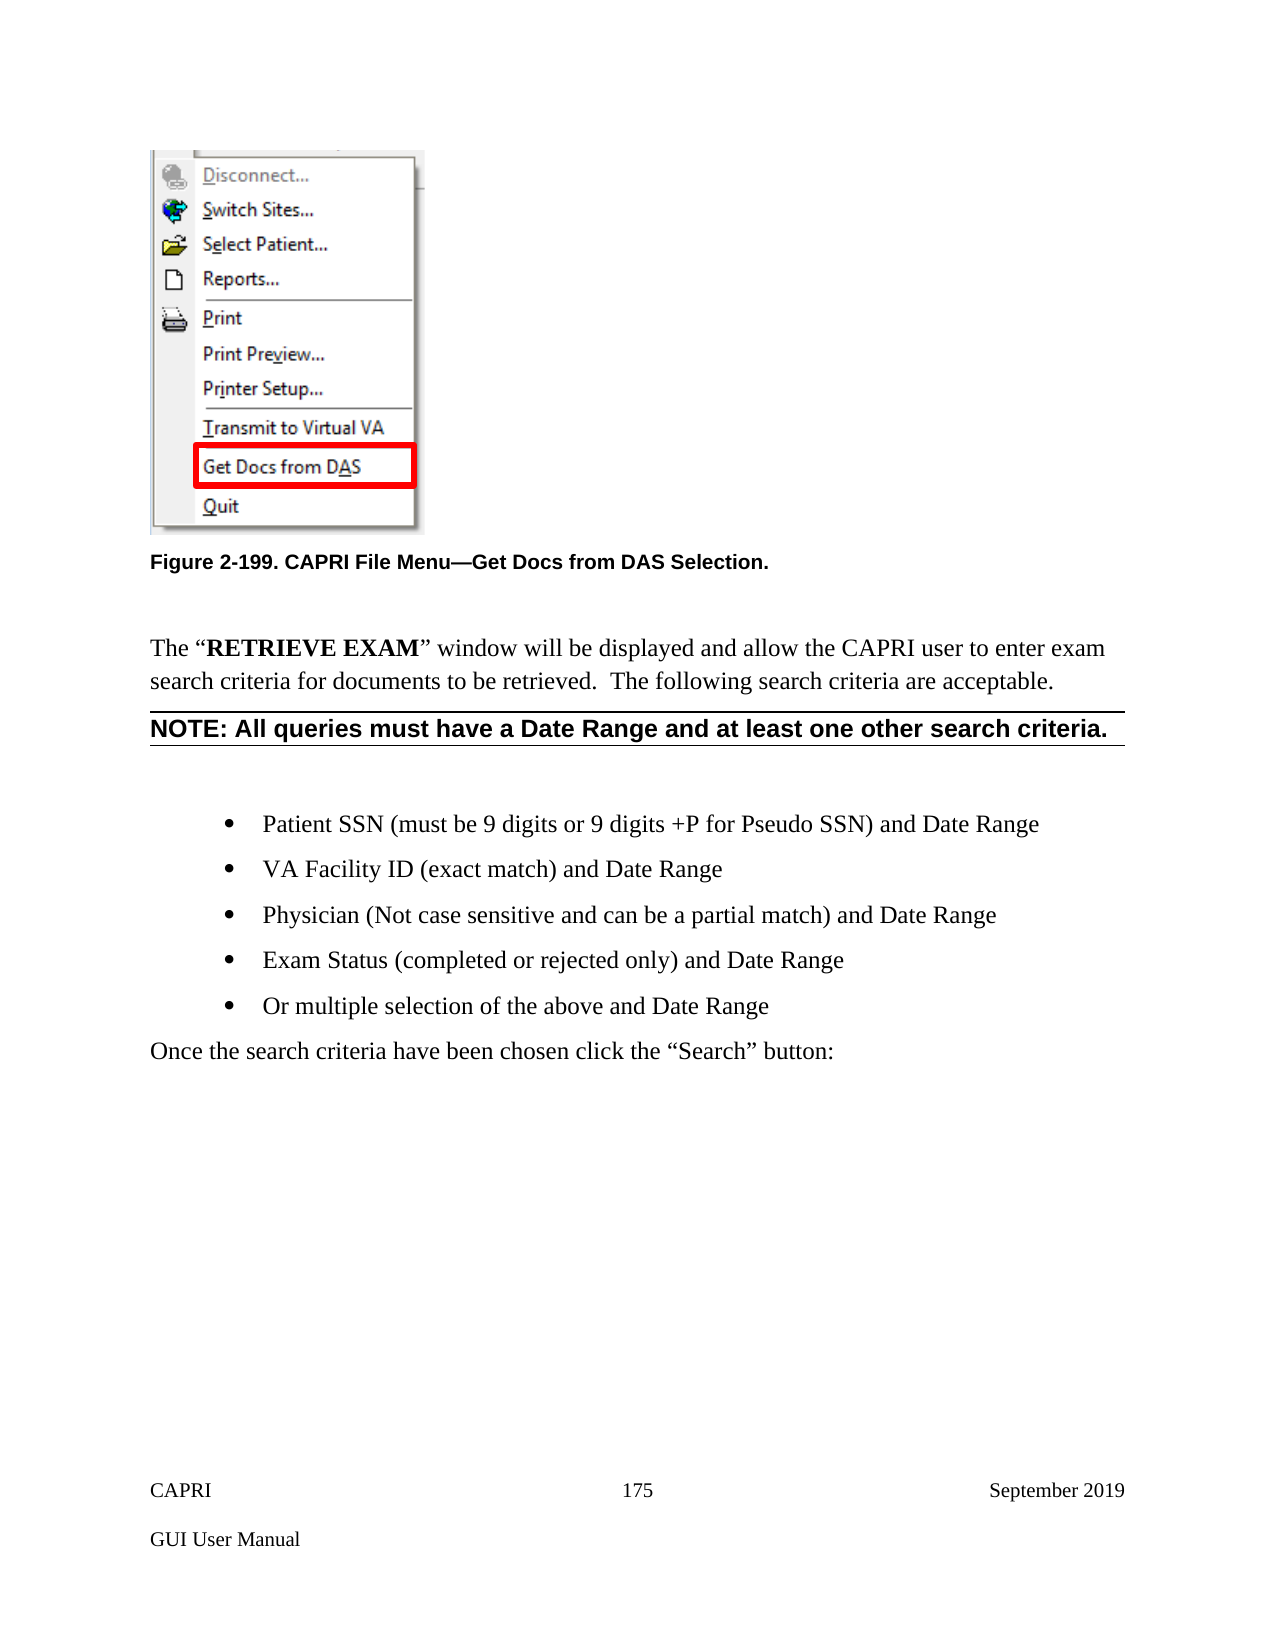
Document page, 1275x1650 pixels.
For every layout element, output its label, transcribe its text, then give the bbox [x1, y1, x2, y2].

list VA Facility ID (exact match) and Date Range [225, 854, 1125, 883]
text NOTE: All queries must have a Date Range and at least one other search criteria. [150, 713, 1125, 745]
list Exam Status (completed or rejected only) and Date Range [225, 945, 1125, 974]
text Once the search criteria have been chosen click the “Search” button: [150, 1036, 1125, 1065]
list Physician (Not case sensitive and can be a partial match) and Date Range [225, 900, 1125, 928]
list Patient SSN (must be 9 digits or 9 digits +P for Pseudo SSN) and Date Range [225, 809, 1125, 837]
picture [150, 150, 425, 535]
text The “RETRIEVE EXAM” window will be displayed and allow the CAPRI user to enter exam search criteria for documents to be retrieved. The following search criteria are acceptable. [150, 633, 1125, 694]
list Or multiple selection of the above and Date Range [225, 991, 1125, 1019]
